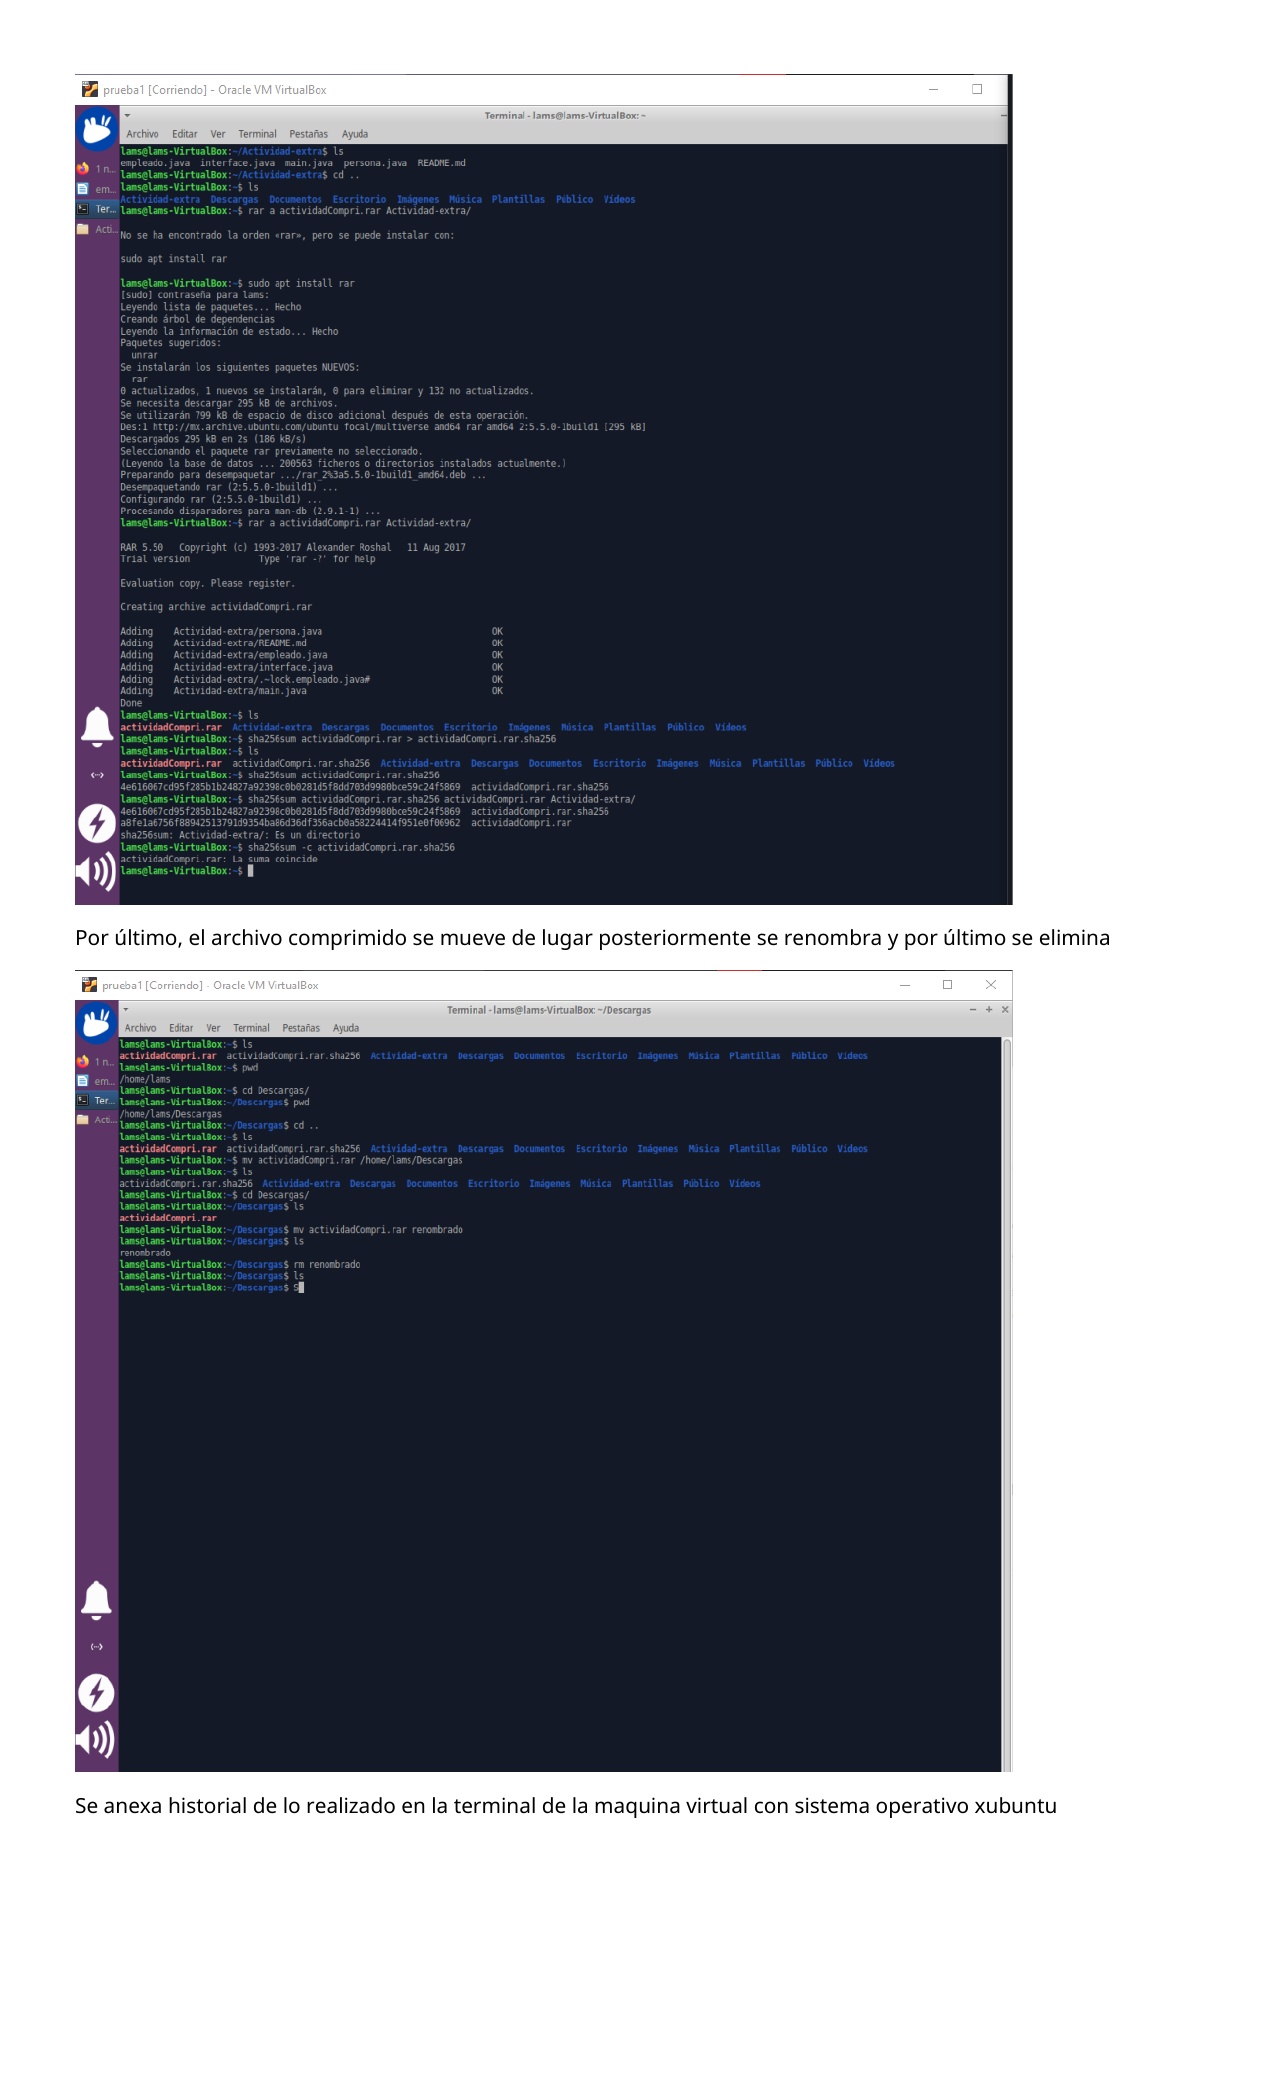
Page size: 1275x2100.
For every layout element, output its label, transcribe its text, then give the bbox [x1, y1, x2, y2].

text Se anexa historial de lo realizado en la terminal de la maquina virtual con sistema operativo xubuntu [75, 1791, 1200, 1819]
picture [75, 74, 1013, 905]
picture [75, 970, 1013, 1772]
text Por último, el archivo comprimido se mueve de lugar posteriormente se renombra y por último se elimina [75, 923, 1200, 951]
